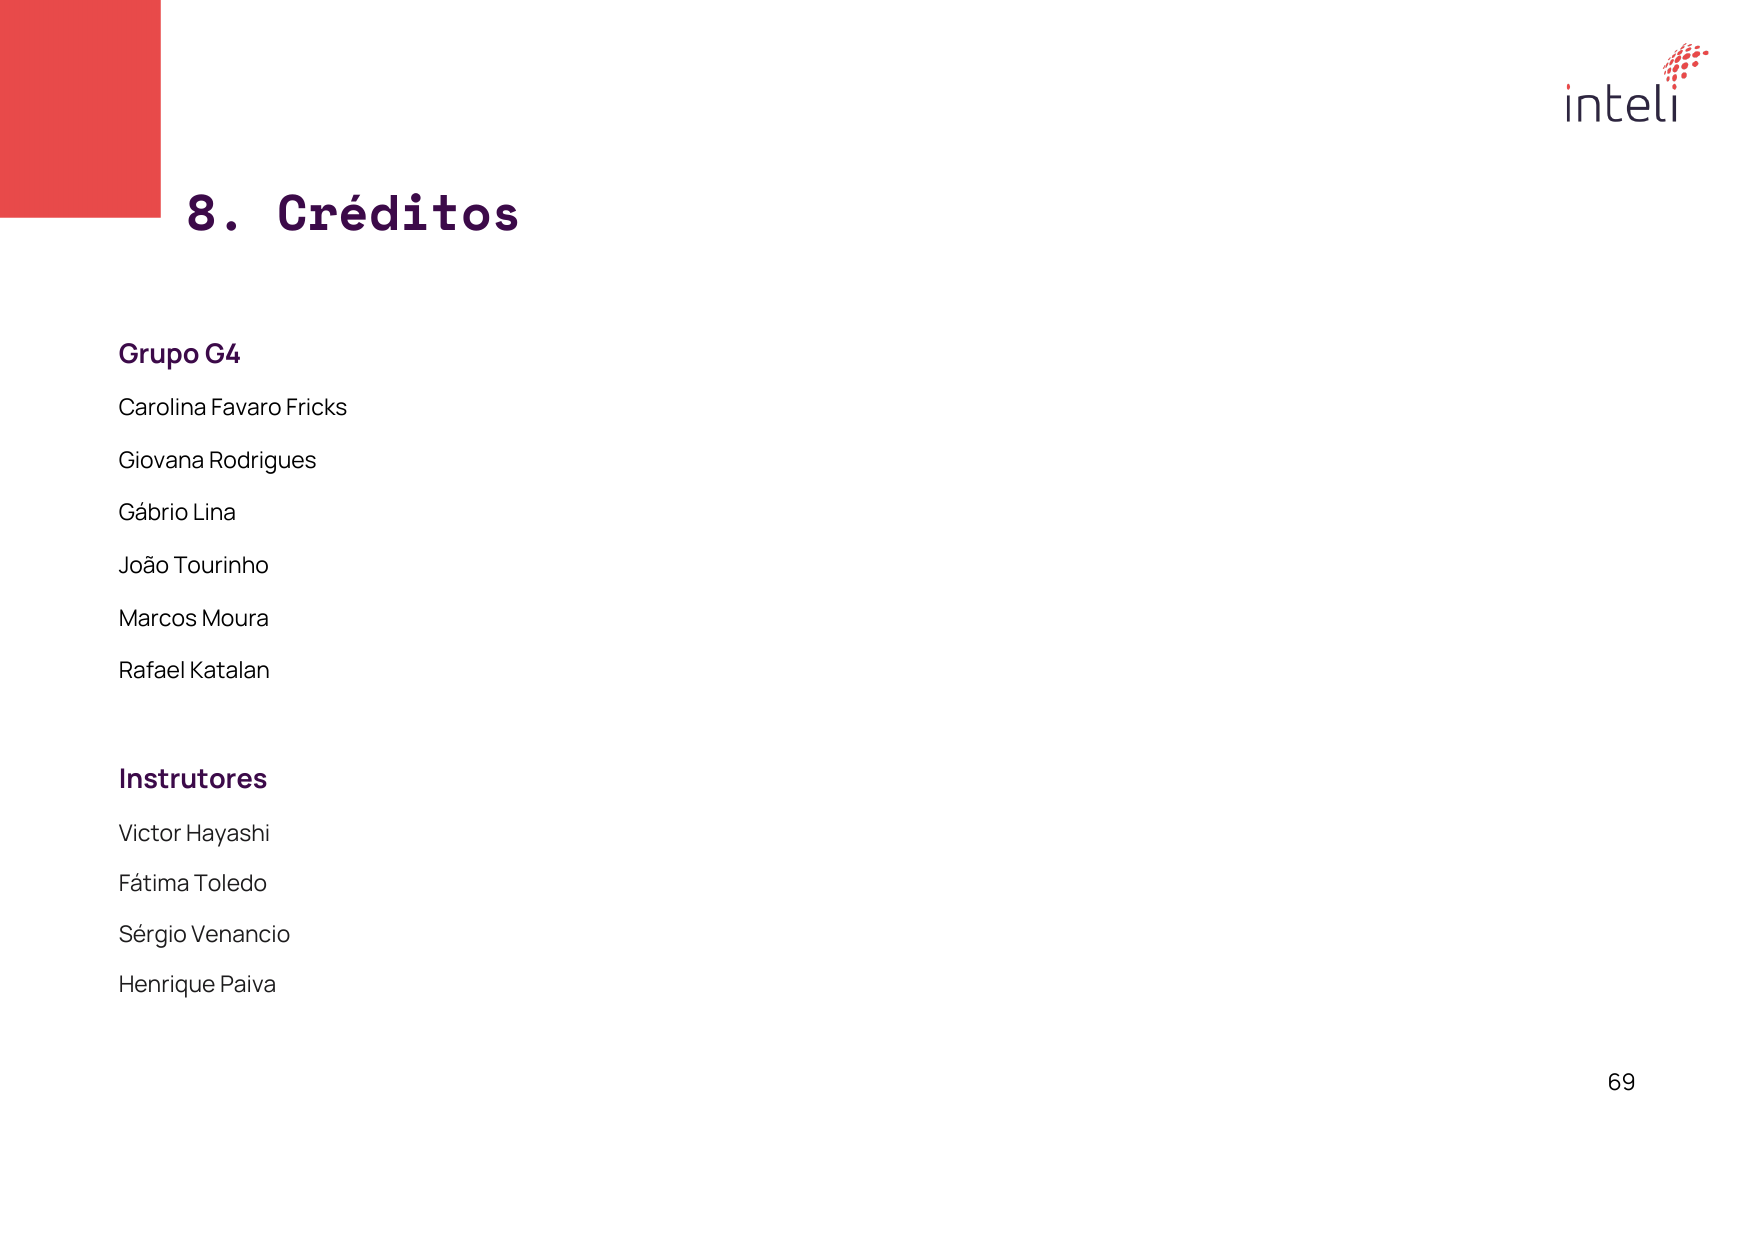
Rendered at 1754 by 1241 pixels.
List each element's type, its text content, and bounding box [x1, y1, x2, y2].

text Giovana Rodrigues [118, 444, 1636, 475]
picture [0, 0, 161, 218]
text João Tourinho [118, 549, 1636, 580]
text Henrique Paiva [118, 968, 1636, 999]
text Carolina Favaro Fricks [118, 391, 1636, 422]
text Rafael Katalan [118, 654, 1636, 686]
text Instrutores [118, 760, 1636, 797]
picture [1566, 43, 1709, 122]
text Victor Hayashi [118, 816, 1636, 848]
subtitle 8. Créditos [118, 174, 1636, 248]
text Sérgio Venancio [118, 917, 1636, 949]
text Marcos Moura [118, 602, 1636, 633]
text Fátima Toledo [118, 867, 1636, 898]
text Grupo G4 [118, 334, 1636, 371]
text Gábrio Lina [118, 496, 1636, 528]
